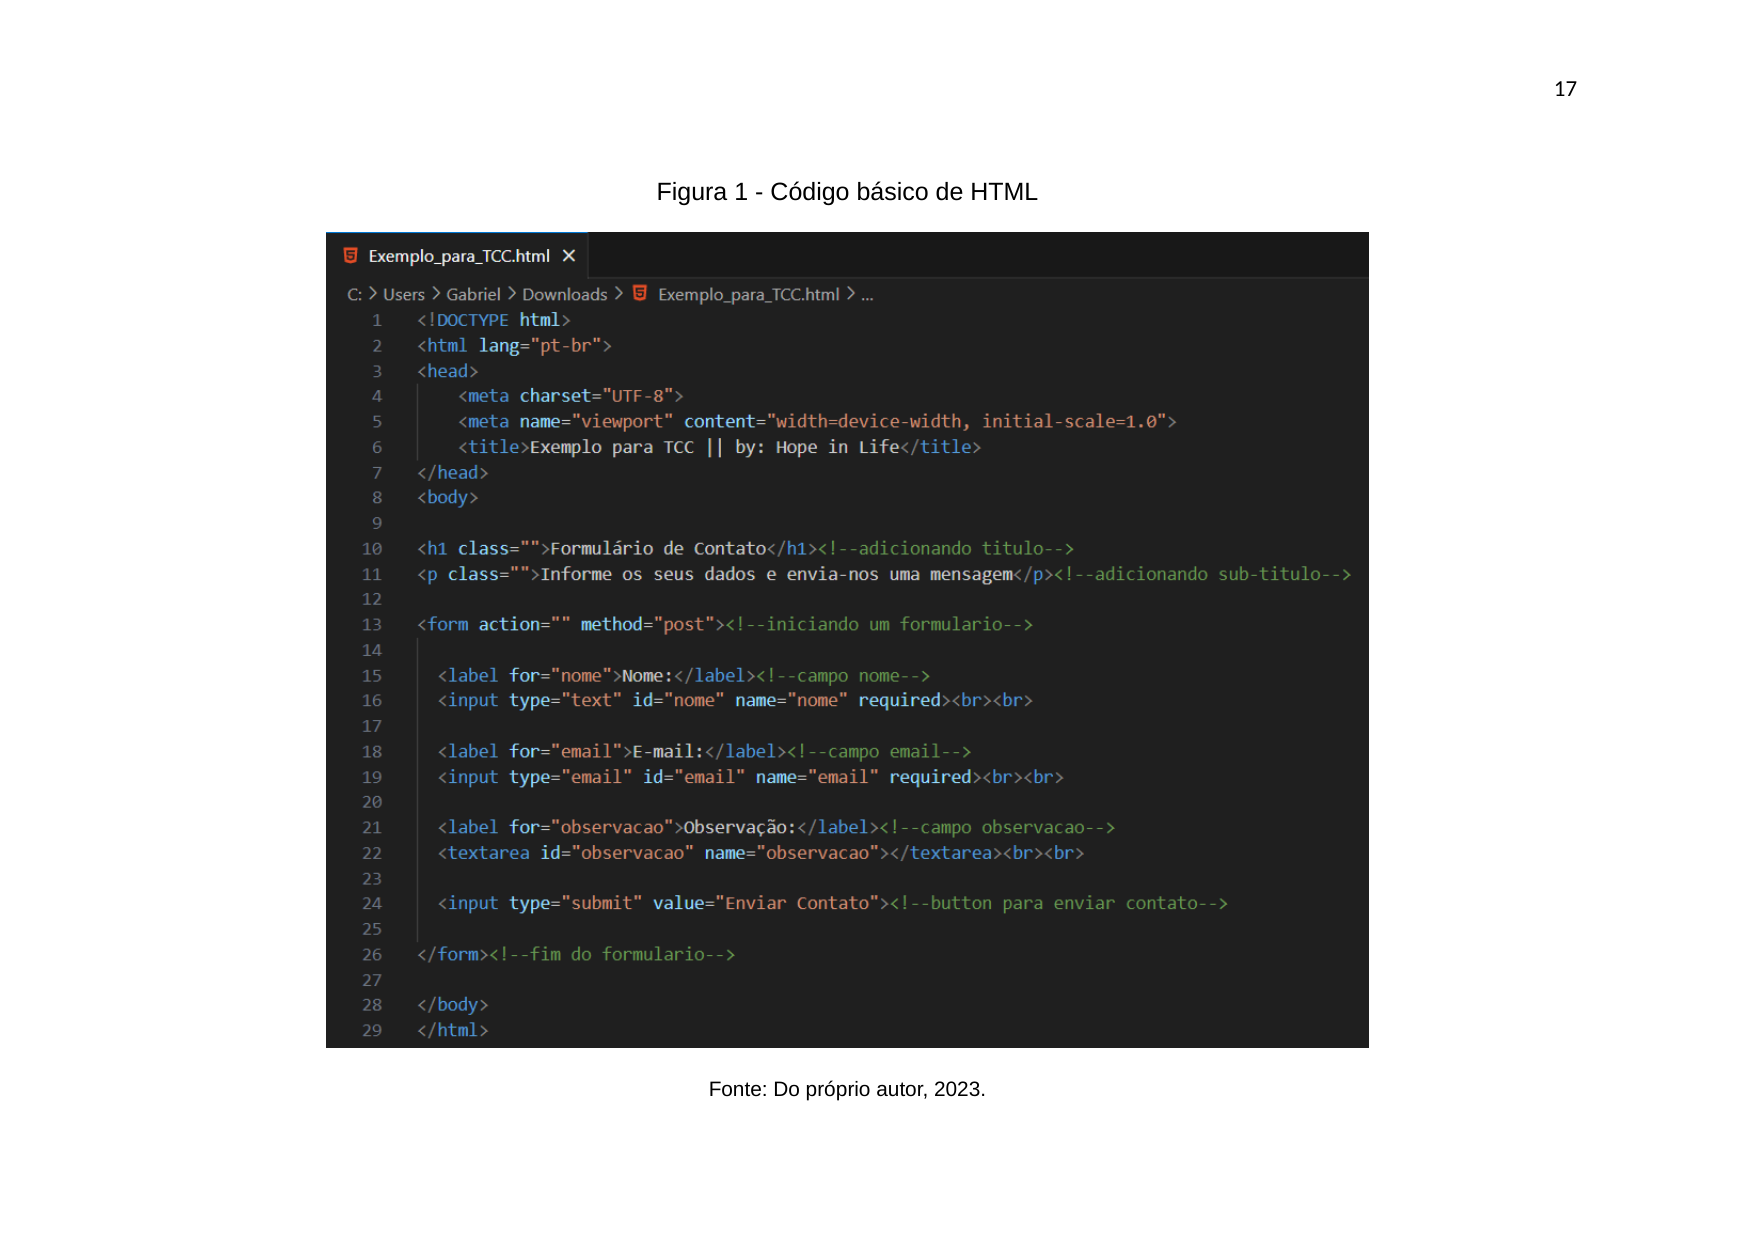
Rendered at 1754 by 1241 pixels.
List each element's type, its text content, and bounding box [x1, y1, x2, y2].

text Fonte: Do próprio autor, 2023. [118, 1077, 1577, 1101]
picture [326, 232, 1369, 1048]
text Figura 1 - Código básico de HTML [118, 177, 1577, 206]
